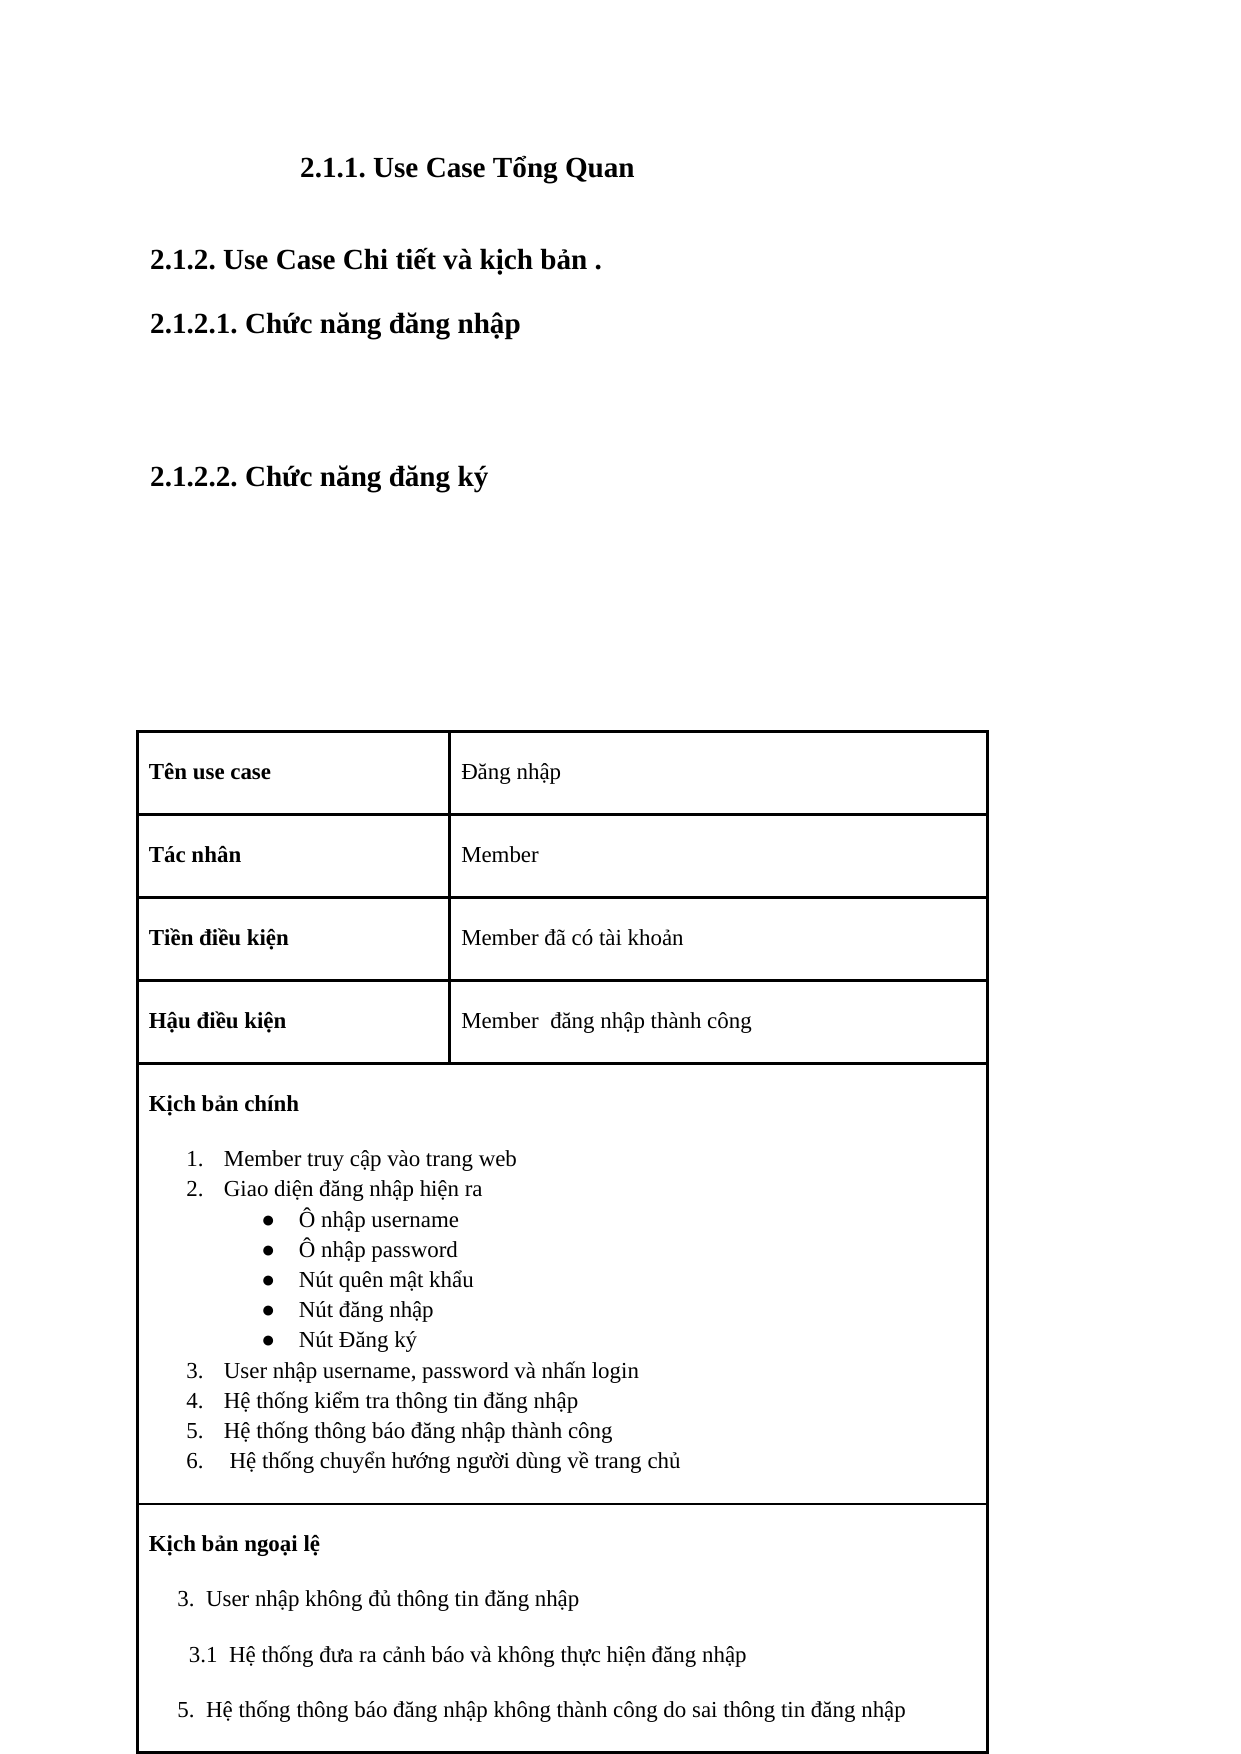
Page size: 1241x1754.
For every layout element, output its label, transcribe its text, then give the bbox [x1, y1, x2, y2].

table_cell Kịch bản ngoại lệ 3. User nhập không đủ thông tin đăng nhập 3.1 Hệ thống đưa ra cảnh báo và không thực hiện đăng nhập 5. Hệ thống thông báo đăng nhập không thành công do sai thông tin đăng nhập [139, 1505, 986, 1751]
table_cell Member đã có tài khoản [451, 899, 986, 979]
table_header Tên use case [139, 733, 448, 813]
subtitle 2.1.2.1. Chức năng đăng nhập [150, 306, 1090, 339]
subtitle 2.1.1. Use Case Tổng Quan [225, 150, 1090, 183]
table_cell Member [451, 816, 986, 896]
subtitle 2.1.2.2. Chức năng đăng ký [150, 459, 1090, 492]
table_cell Member đăng nhập thành công [451, 982, 986, 1062]
table_cell Kịch bản chính Member truy cập vào trang web Giao diện đăng nhập hiện ra Ô nhập username Ô nhập password Nút quên mật khẩu Nút đăng nhập Nút Đăng ký User nhập username, password và nhấn login Hệ thống kiểm tra thông tin đăng nhập Hệ thống thông báo đăng nhập thành công Hệ thống chuyển hướng người dùng về trang chủ [139, 1065, 986, 1502]
subtitle 2.1.2. Use Case Chi tiết và kịch bản . [150, 242, 1090, 276]
table_cell Tác nhân [139, 816, 448, 896]
table_header Đăng nhập [451, 733, 986, 813]
table_cell Tiền điều kiện [139, 899, 448, 979]
table_cell Hậu điều kiện [139, 982, 448, 1062]
